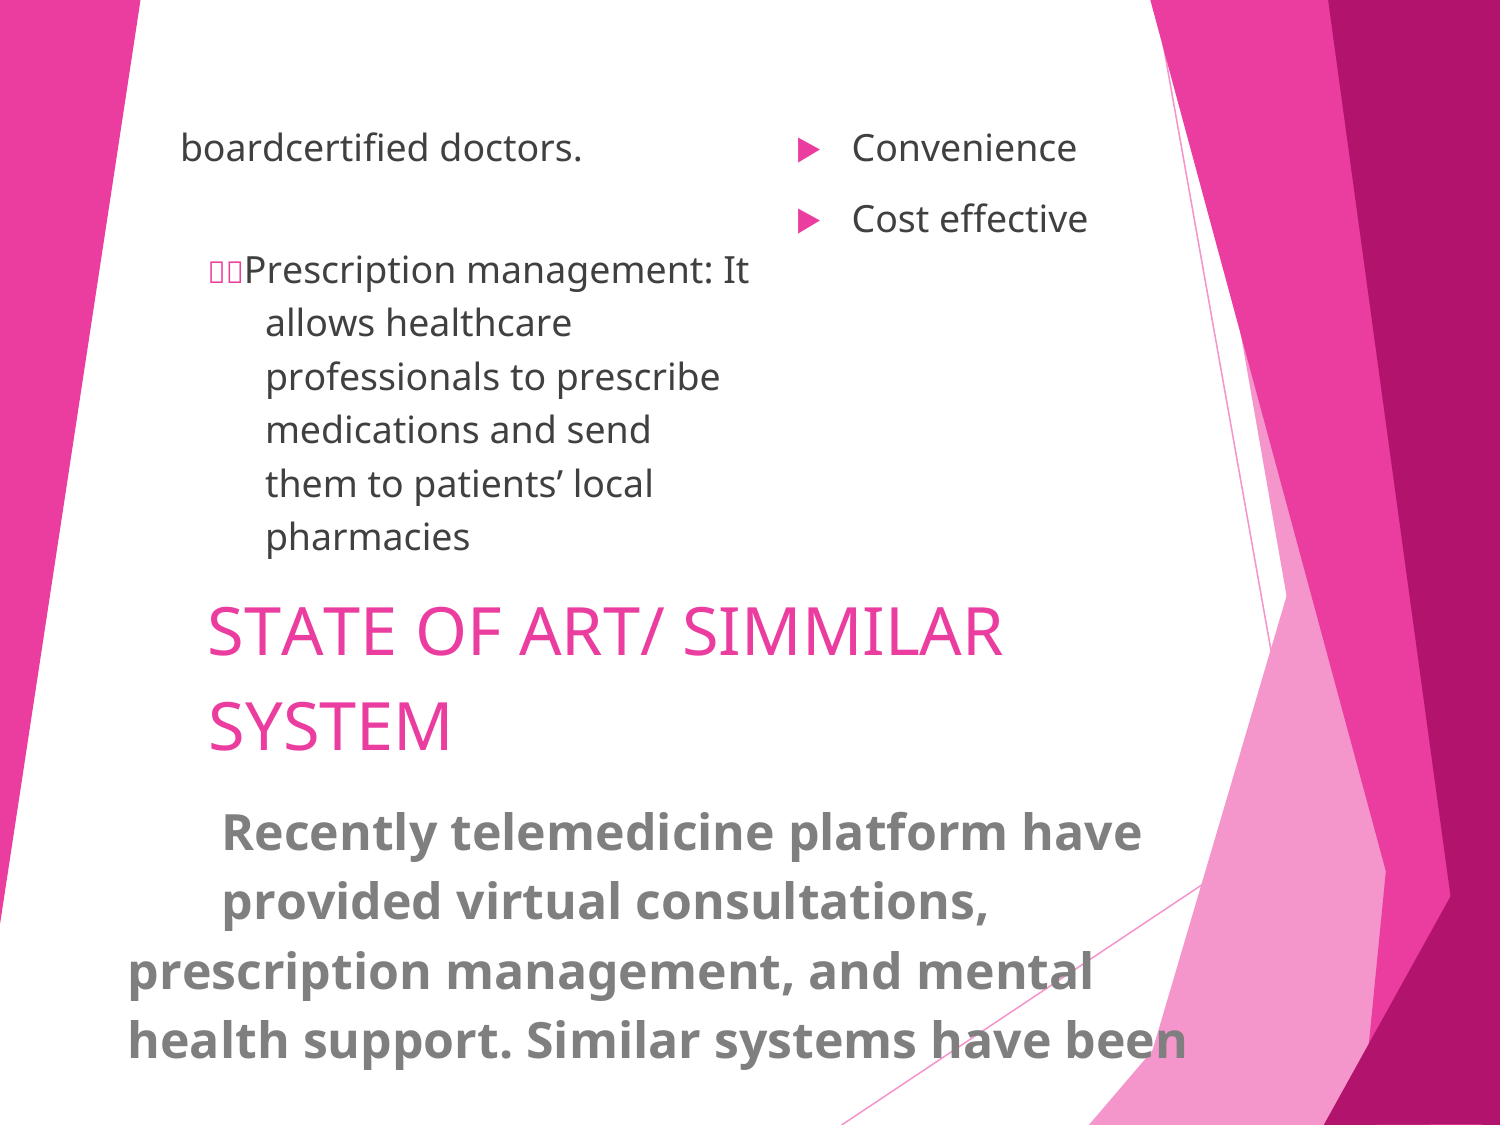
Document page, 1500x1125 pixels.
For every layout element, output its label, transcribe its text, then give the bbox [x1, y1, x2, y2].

subtitle STATE OF ART/ SIMMILAR SYSTEM [113, 584, 1142, 770]
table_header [124, 122, 795, 243]
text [127, 797, 1226, 1073]
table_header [795, 122, 1229, 243]
text Prescription management: It allows healthcare professionals to prescribe medications and send them to patients’ local pharmacies [113, 243, 751, 562]
